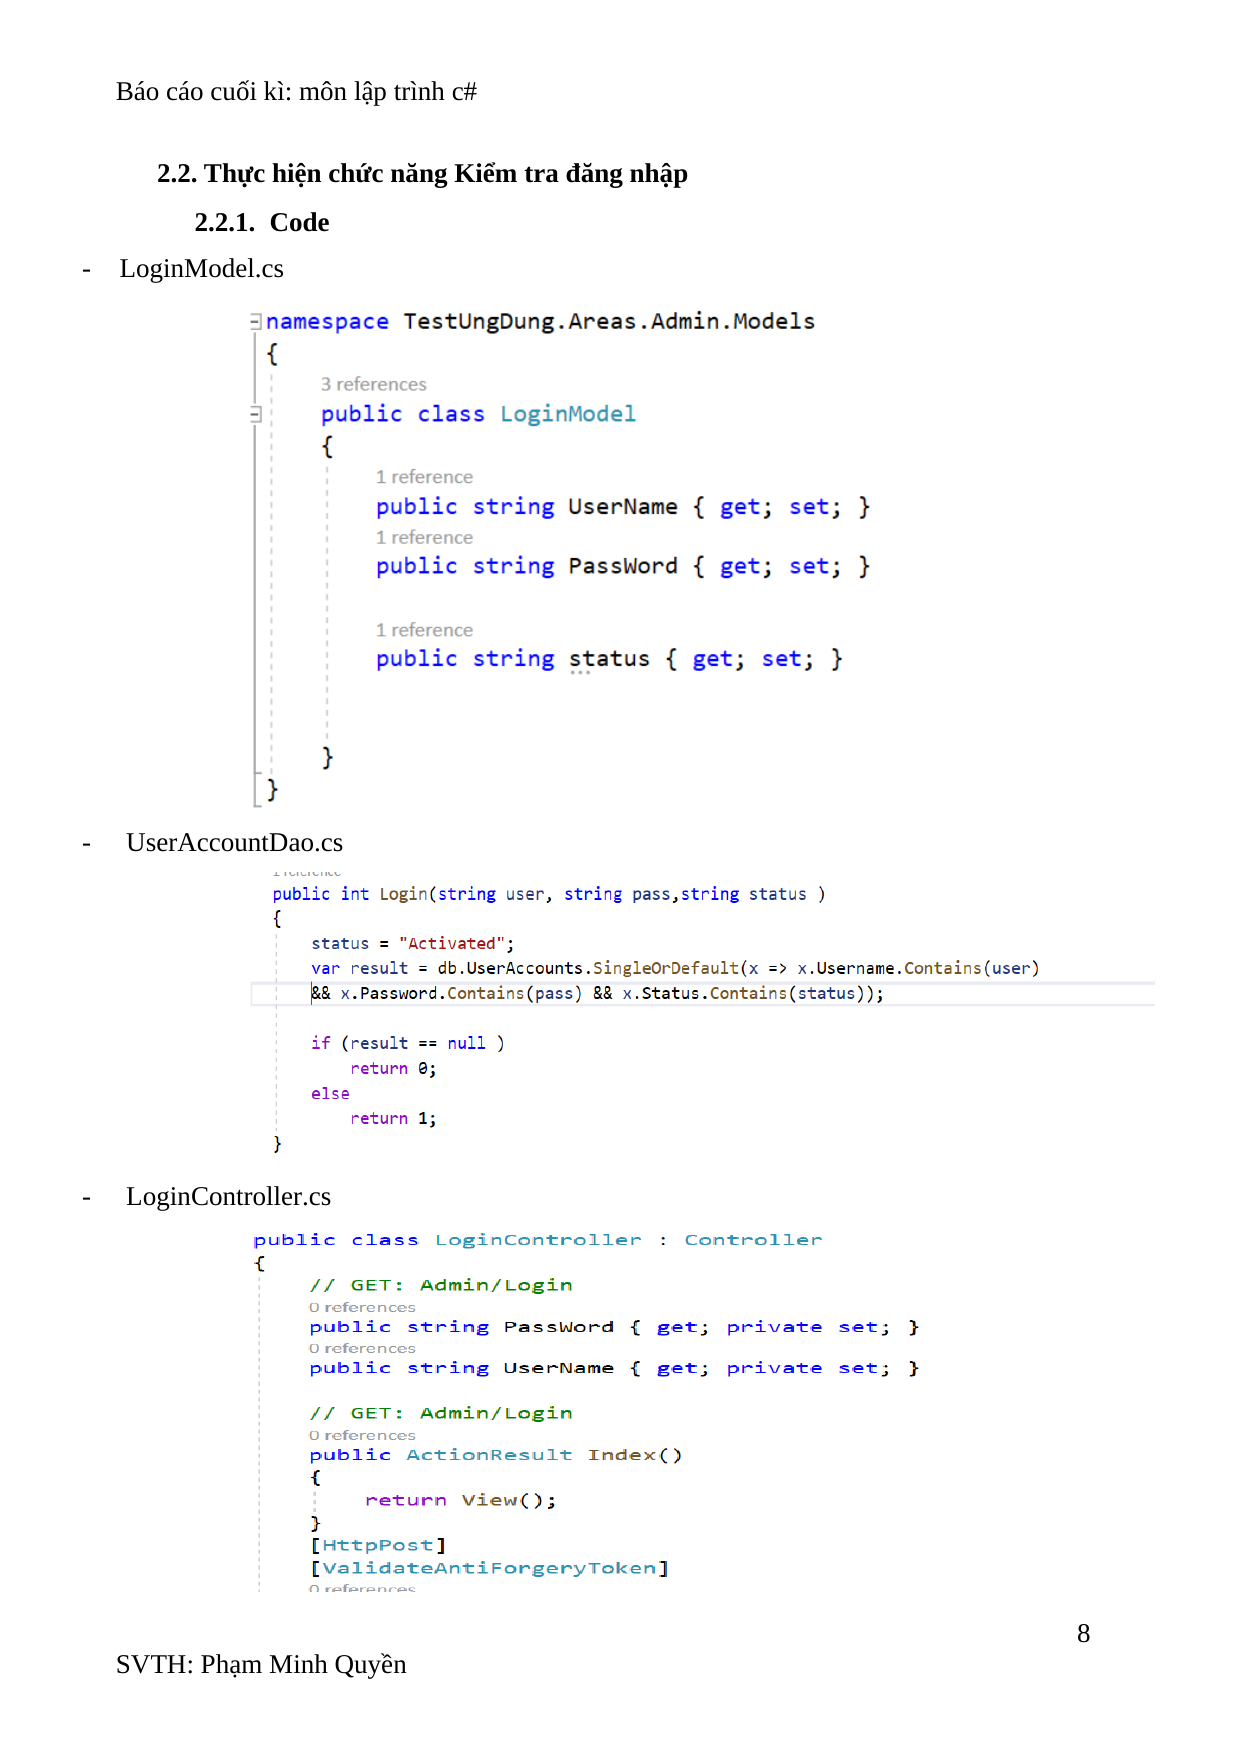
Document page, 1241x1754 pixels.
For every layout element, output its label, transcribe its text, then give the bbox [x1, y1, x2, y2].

picture [250, 299, 948, 811]
list LoginController.cs [44, 1180, 1090, 1211]
list UserAccountDao.cs [44, 826, 1090, 857]
picture [231, 1226, 993, 1592]
picture [250, 872, 1156, 1165]
list LoginModel.cs [44, 252, 1090, 283]
subtitle Thực hiện chức năng Kiểm tra đăng nhập [157, 157, 1090, 188]
list Code [194, 206, 1090, 237]
